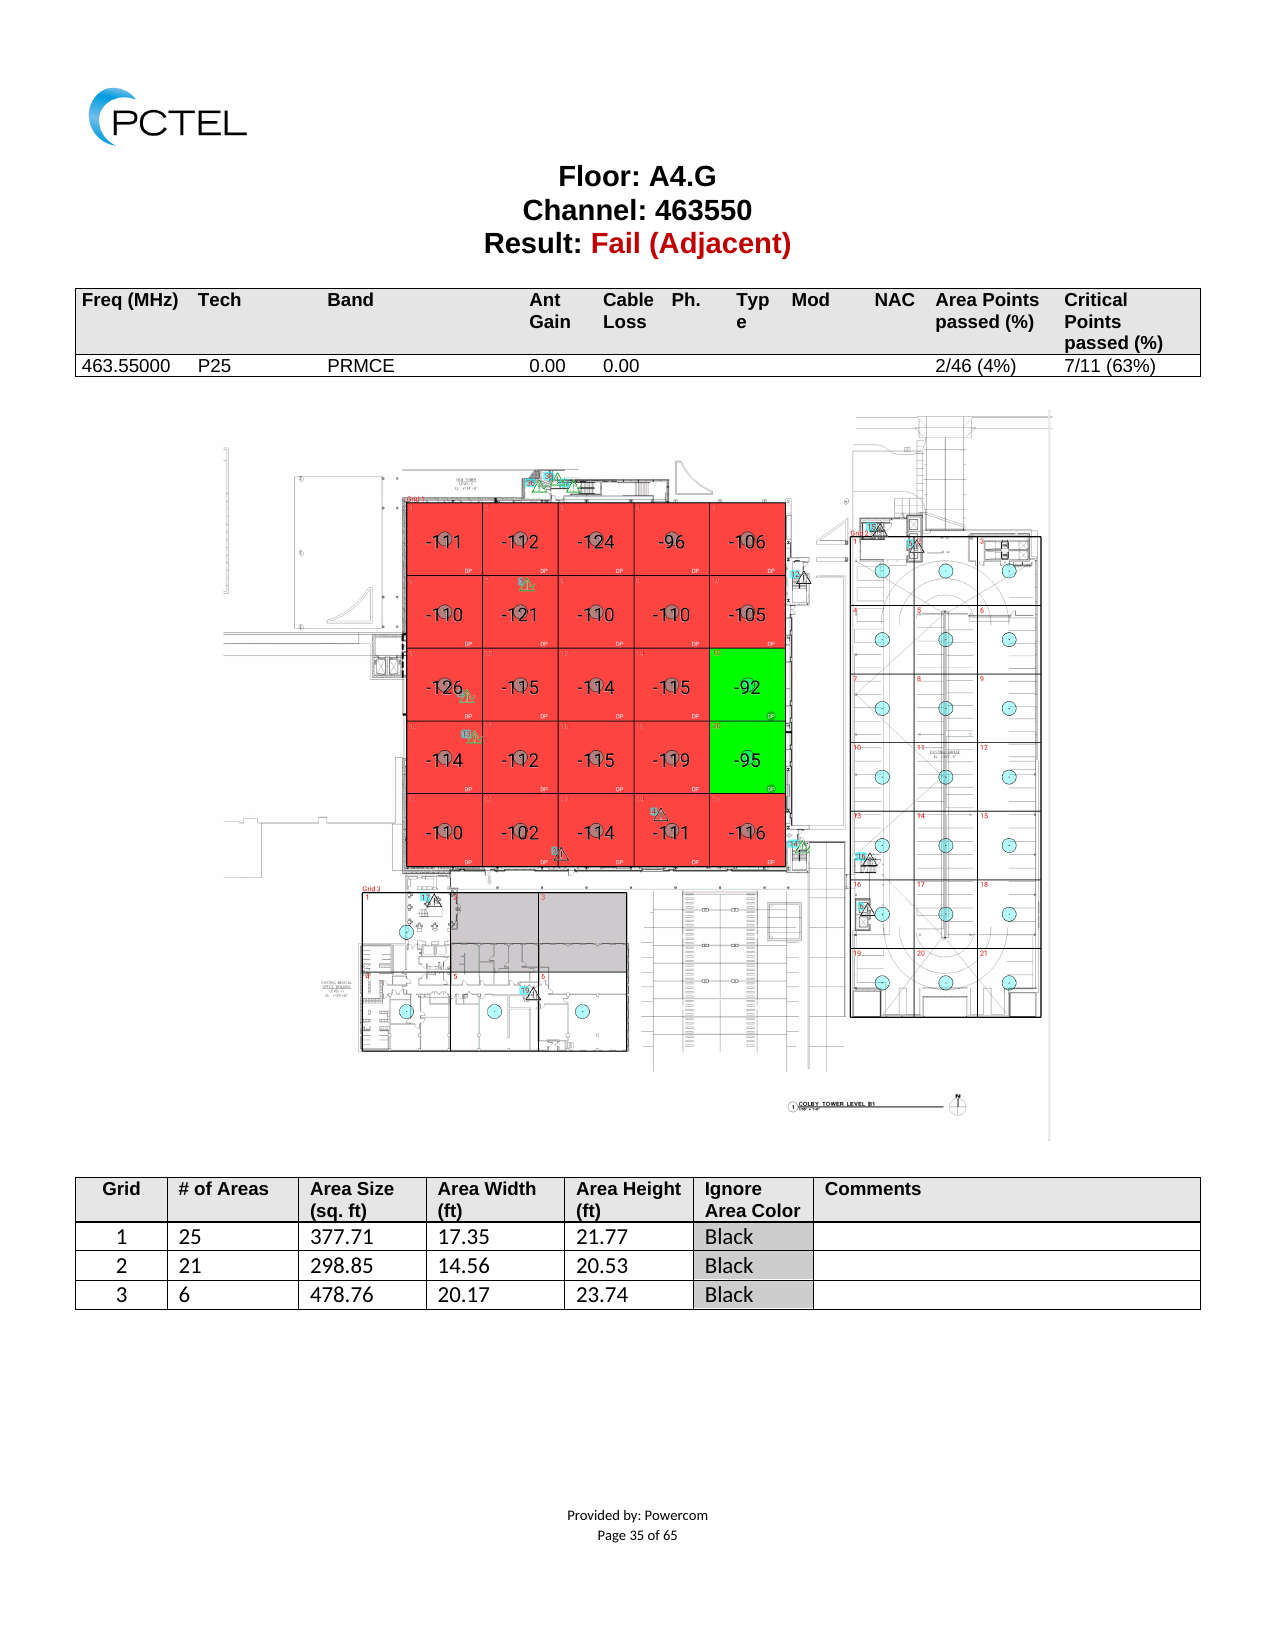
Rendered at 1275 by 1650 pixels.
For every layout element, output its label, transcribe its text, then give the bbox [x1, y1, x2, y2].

text Floor: A4.G [75, 103, 1200, 192]
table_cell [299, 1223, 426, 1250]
text Result: Fail (Adjacent) [75, 226, 1200, 259]
text Channel: 463550 [75, 192, 1200, 226]
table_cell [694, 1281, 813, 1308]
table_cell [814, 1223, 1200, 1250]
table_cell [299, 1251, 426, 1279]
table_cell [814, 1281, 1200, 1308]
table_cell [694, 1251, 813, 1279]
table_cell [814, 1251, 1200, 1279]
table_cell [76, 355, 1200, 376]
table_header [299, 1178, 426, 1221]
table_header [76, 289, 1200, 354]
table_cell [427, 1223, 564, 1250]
picture [75, 409, 1200, 1141]
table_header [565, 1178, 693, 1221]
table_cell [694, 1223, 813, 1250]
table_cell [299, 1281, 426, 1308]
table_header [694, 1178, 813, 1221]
picture [75, 75, 260, 103]
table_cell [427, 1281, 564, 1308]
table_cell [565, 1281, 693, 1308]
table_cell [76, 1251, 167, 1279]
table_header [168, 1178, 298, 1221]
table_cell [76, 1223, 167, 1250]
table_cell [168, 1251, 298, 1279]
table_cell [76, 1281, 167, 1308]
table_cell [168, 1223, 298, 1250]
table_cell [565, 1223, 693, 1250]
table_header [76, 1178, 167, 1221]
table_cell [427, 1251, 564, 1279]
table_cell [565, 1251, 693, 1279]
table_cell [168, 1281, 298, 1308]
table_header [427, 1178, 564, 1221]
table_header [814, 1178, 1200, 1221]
